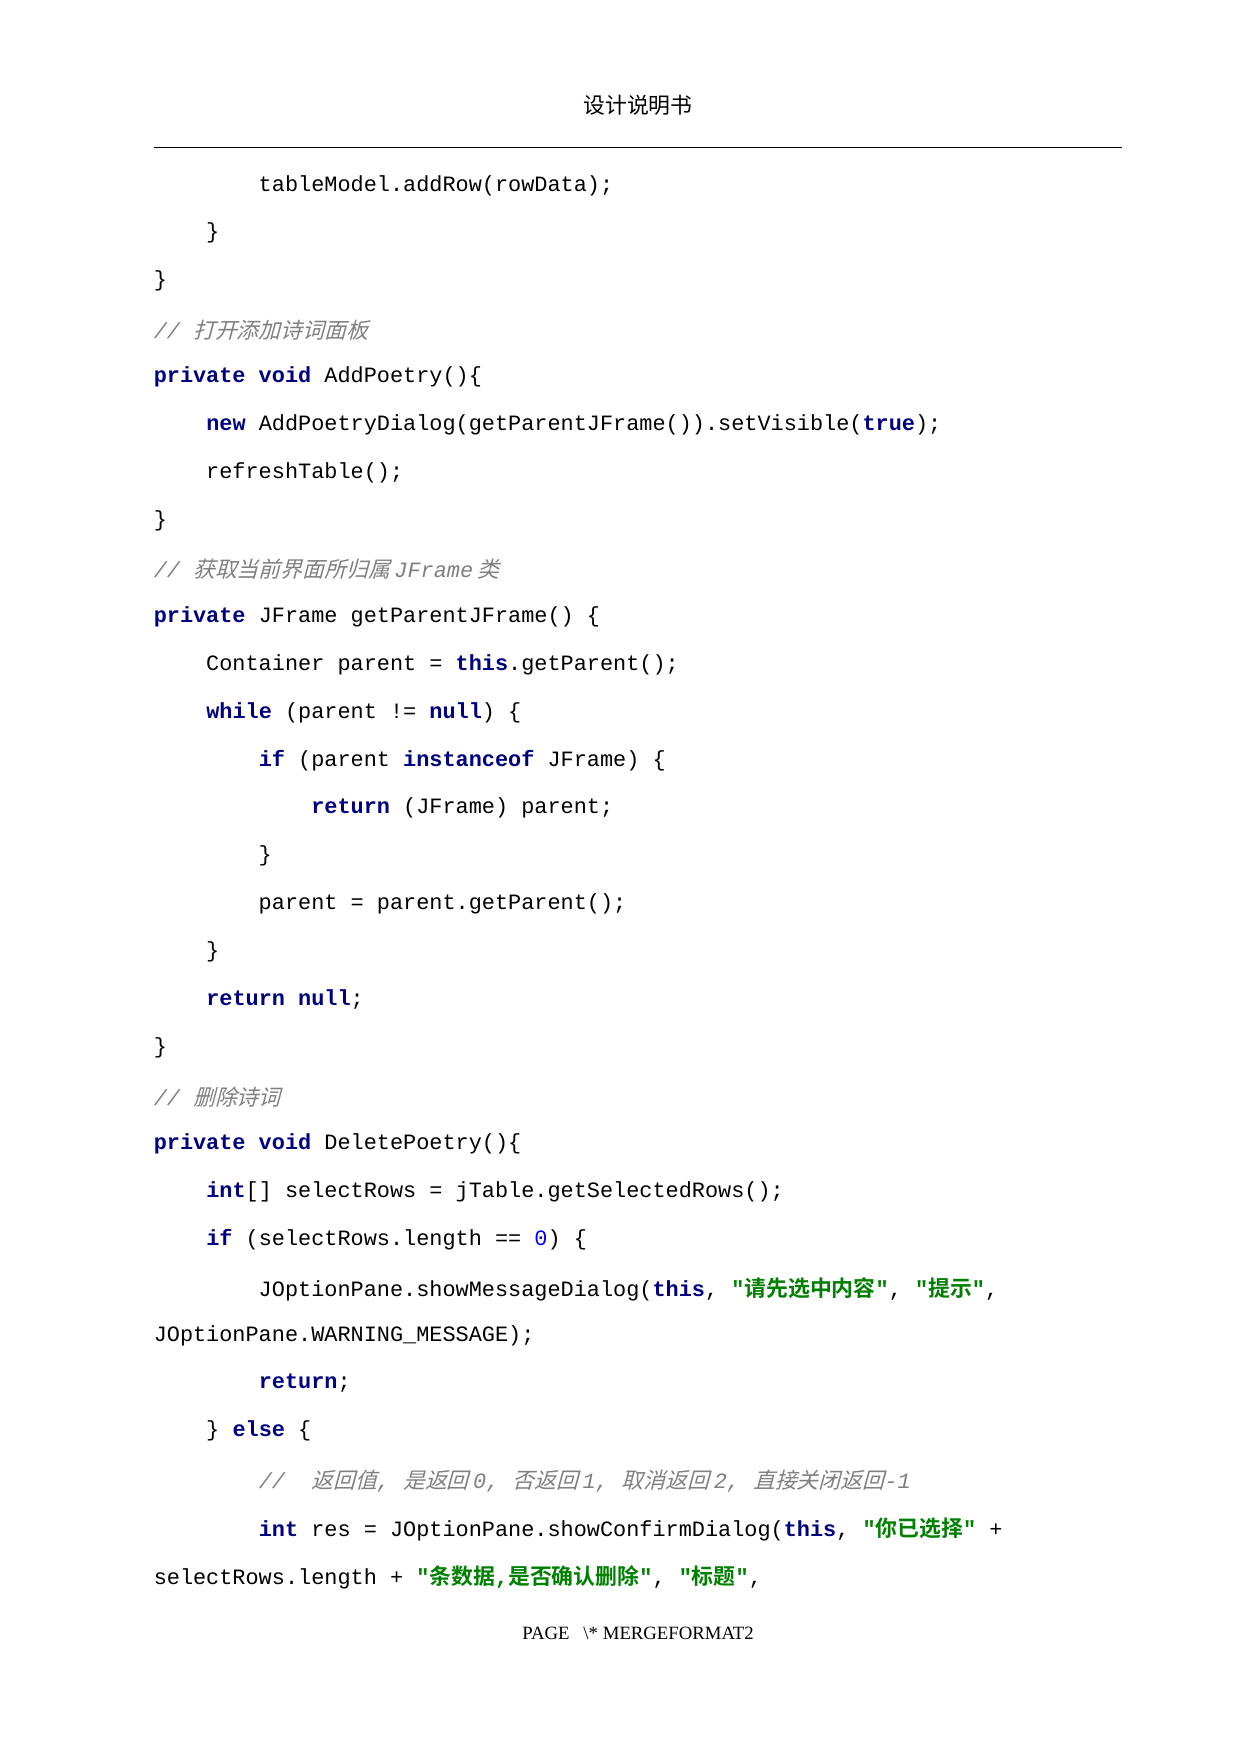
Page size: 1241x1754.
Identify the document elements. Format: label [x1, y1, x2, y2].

text [153, 161, 1122, 1599]
